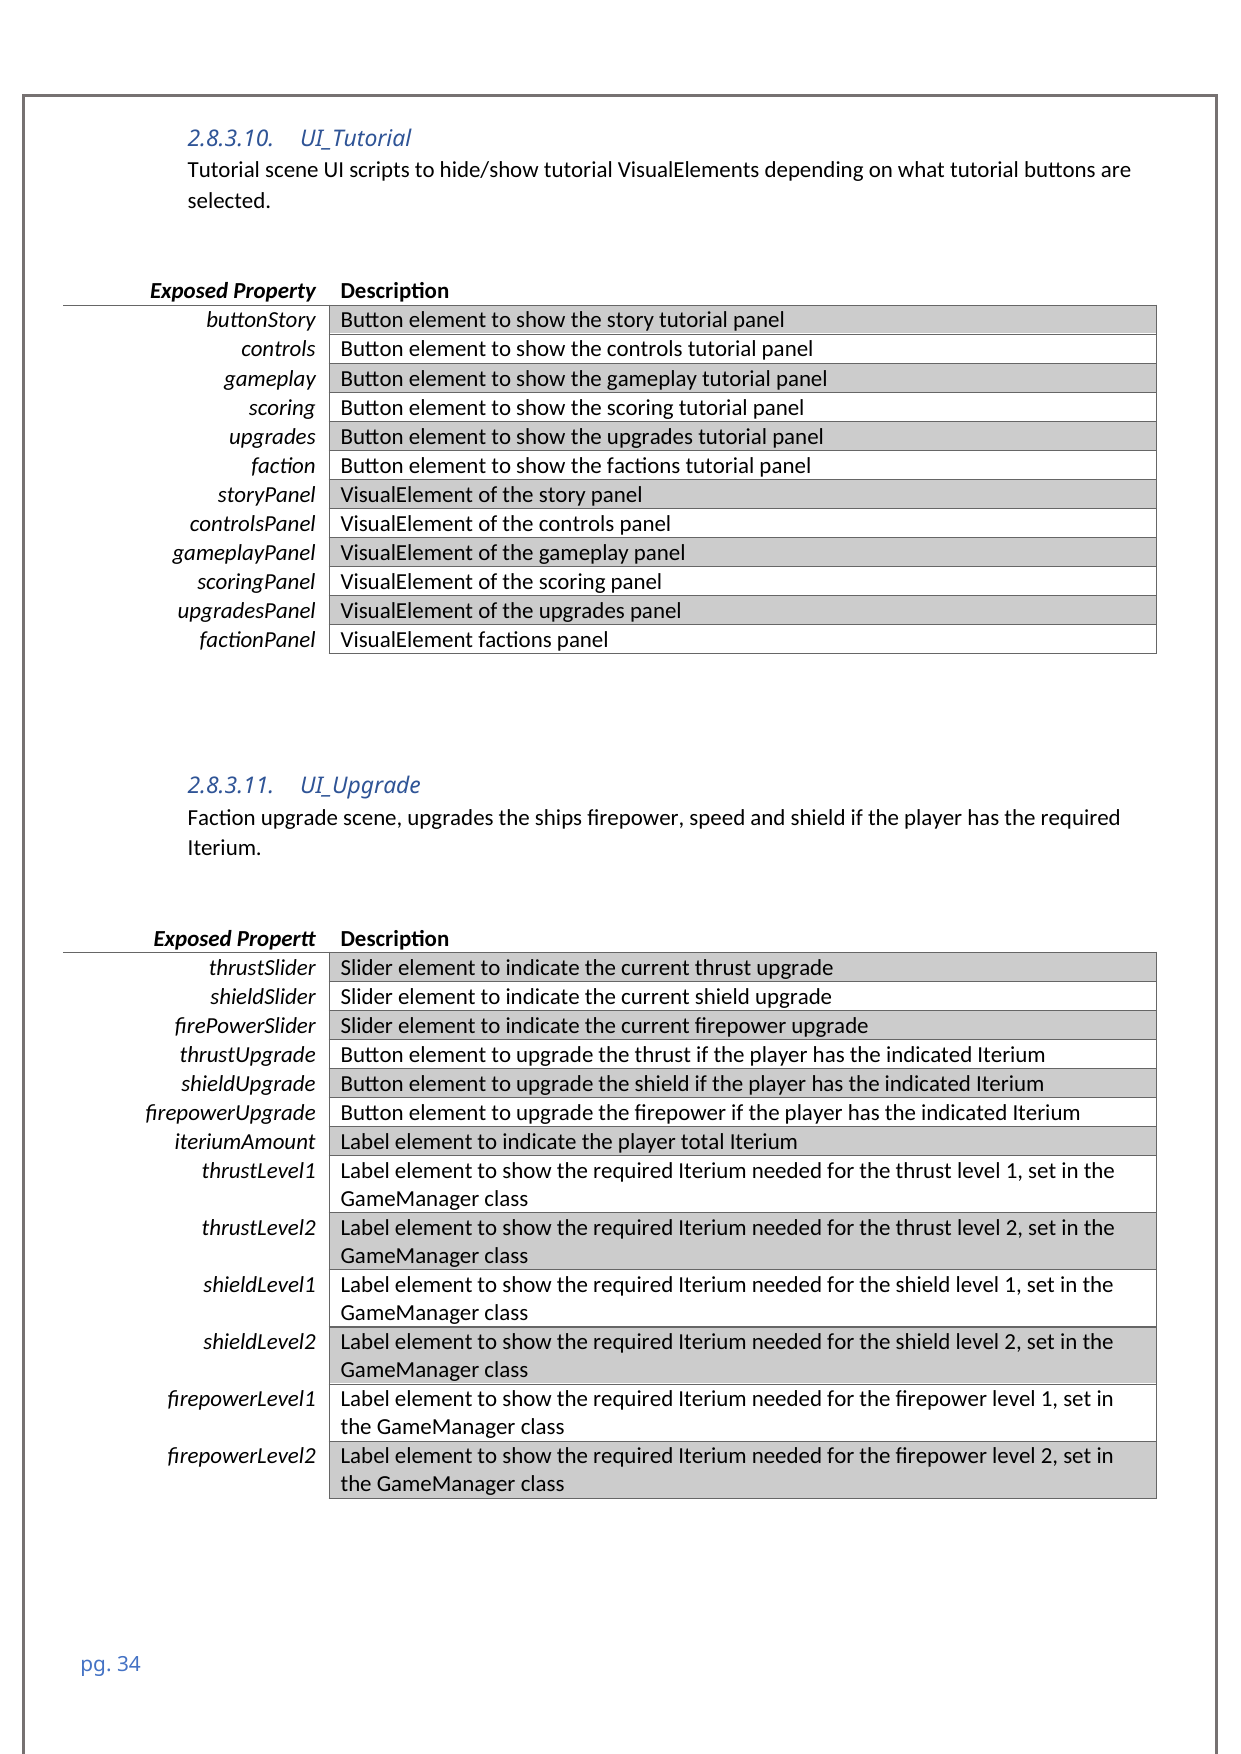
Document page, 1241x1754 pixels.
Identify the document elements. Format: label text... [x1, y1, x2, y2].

table_cell Label element to show the required Iterium needed for the shield level 1, set in the GameManager class [330, 1270, 1156, 1326]
table_cell VisualElement of the scoring panel [330, 567, 1156, 595]
table_cell Label element to show the required Iterium needed for the thrust level 1, set in the GameManager class [330, 1156, 1156, 1212]
table_cell VisualElement of the gameplay panel [330, 538, 1156, 566]
subtitle UI_Tutorial [187, 122, 1165, 153]
table_cell Button element to show the scoring tutorial panel [330, 393, 1156, 421]
table_cell Button element to show the factions tutorial panel [330, 451, 1156, 479]
table_cell faction [63, 450, 329, 479]
table_cell scoringPanel [63, 566, 329, 595]
table_cell thrustUpgrade [63, 1039, 329, 1068]
table_cell buttonStory [63, 306, 329, 333]
table_cell firePowerSlider [63, 1010, 329, 1039]
table_cell Button element to show the story tutorial panel [330, 306, 1156, 333]
table_cell shieldSlider [63, 981, 329, 1010]
table_cell VisualElement factions panel [330, 625, 1156, 653]
table_cell upgradesPanel [63, 595, 329, 624]
subtitle UI_Upgrade [187, 769, 1165, 800]
table_cell controls [63, 334, 329, 363]
table_cell factionPanel [63, 624, 329, 653]
table_cell Label element to show the required Iterium needed for the thrust level 2, set in the GameManager class [330, 1213, 1156, 1269]
table_cell VisualElement of the story panel [330, 480, 1156, 508]
table_cell Slider element to indicate the current shield upgrade [330, 982, 1156, 1010]
table_cell Button element to upgrade the thrust if the player has the indicated Iterium [330, 1040, 1156, 1068]
table_cell Label element to show the required Iterium needed for the firepower level 1, set in the GameManager class [330, 1385, 1156, 1441]
table_header Description [329, 276, 1156, 304]
table_cell Button element to show the controls tutorial panel [330, 335, 1156, 363]
table_header Description [329, 924, 1156, 952]
table_cell VisualElement of the upgrades panel [330, 596, 1156, 624]
table_cell Button element to upgrade the shield if the player has the indicated Iterium [330, 1069, 1156, 1097]
table_cell controlsPanel [63, 508, 329, 537]
table_cell shieldUpgrade [63, 1068, 329, 1097]
table_cell Button element to show the gameplay tutorial panel [330, 364, 1156, 392]
table_cell gameplay [63, 363, 329, 392]
table_cell firepowerLevel2 [63, 1441, 329, 1498]
table_cell Slider element to indicate the current thrust upgrade [330, 953, 1156, 981]
table_cell storyPanel [63, 479, 329, 508]
table_header Exposed Propertt [63, 924, 329, 952]
table_cell scoring [63, 392, 329, 421]
table_cell VisualElement of the controls panel [330, 509, 1156, 537]
table_cell Button element to show the upgrades tutorial panel [330, 422, 1156, 450]
table_cell Label element to show the required Iterium needed for the firepower level 2, set in the GameManager class [330, 1442, 1156, 1498]
table_cell thrustSlider [63, 953, 329, 981]
table_cell thrustLevel2 [63, 1212, 329, 1269]
table_cell Button element to upgrade the firepower if the player has the indicated Iterium [330, 1098, 1156, 1126]
table_cell shieldLevel2 [63, 1326, 329, 1383]
table_header Exposed Property [63, 276, 329, 304]
table_cell Label element to show the required Iterium needed for the shield level 2, set in the GameManager class [330, 1328, 1156, 1383]
table_cell firepowerUpgrade [63, 1097, 329, 1126]
table_cell iteriumAmount [63, 1126, 329, 1155]
table_cell gameplayPanel [63, 537, 329, 566]
table_cell thrustLevel1 [63, 1155, 329, 1212]
table_cell shieldLevel1 [63, 1269, 329, 1326]
table_cell Slider element to indicate the current firepower upgrade [330, 1011, 1156, 1039]
table_cell firepowerLevel1 [63, 1384, 329, 1441]
table_cell Label element to indicate the player total Iterium [330, 1127, 1156, 1155]
text Faction upgrade scene, upgrades the ships firepower, speed and shield if the player has the required Iterium. [187, 803, 1165, 861]
table_cell upgrades [63, 421, 329, 450]
text Tutorial scene UI scripts to hide/show tutorial VisualElements depending on what tutorial buttons are selected. [187, 156, 1165, 214]
